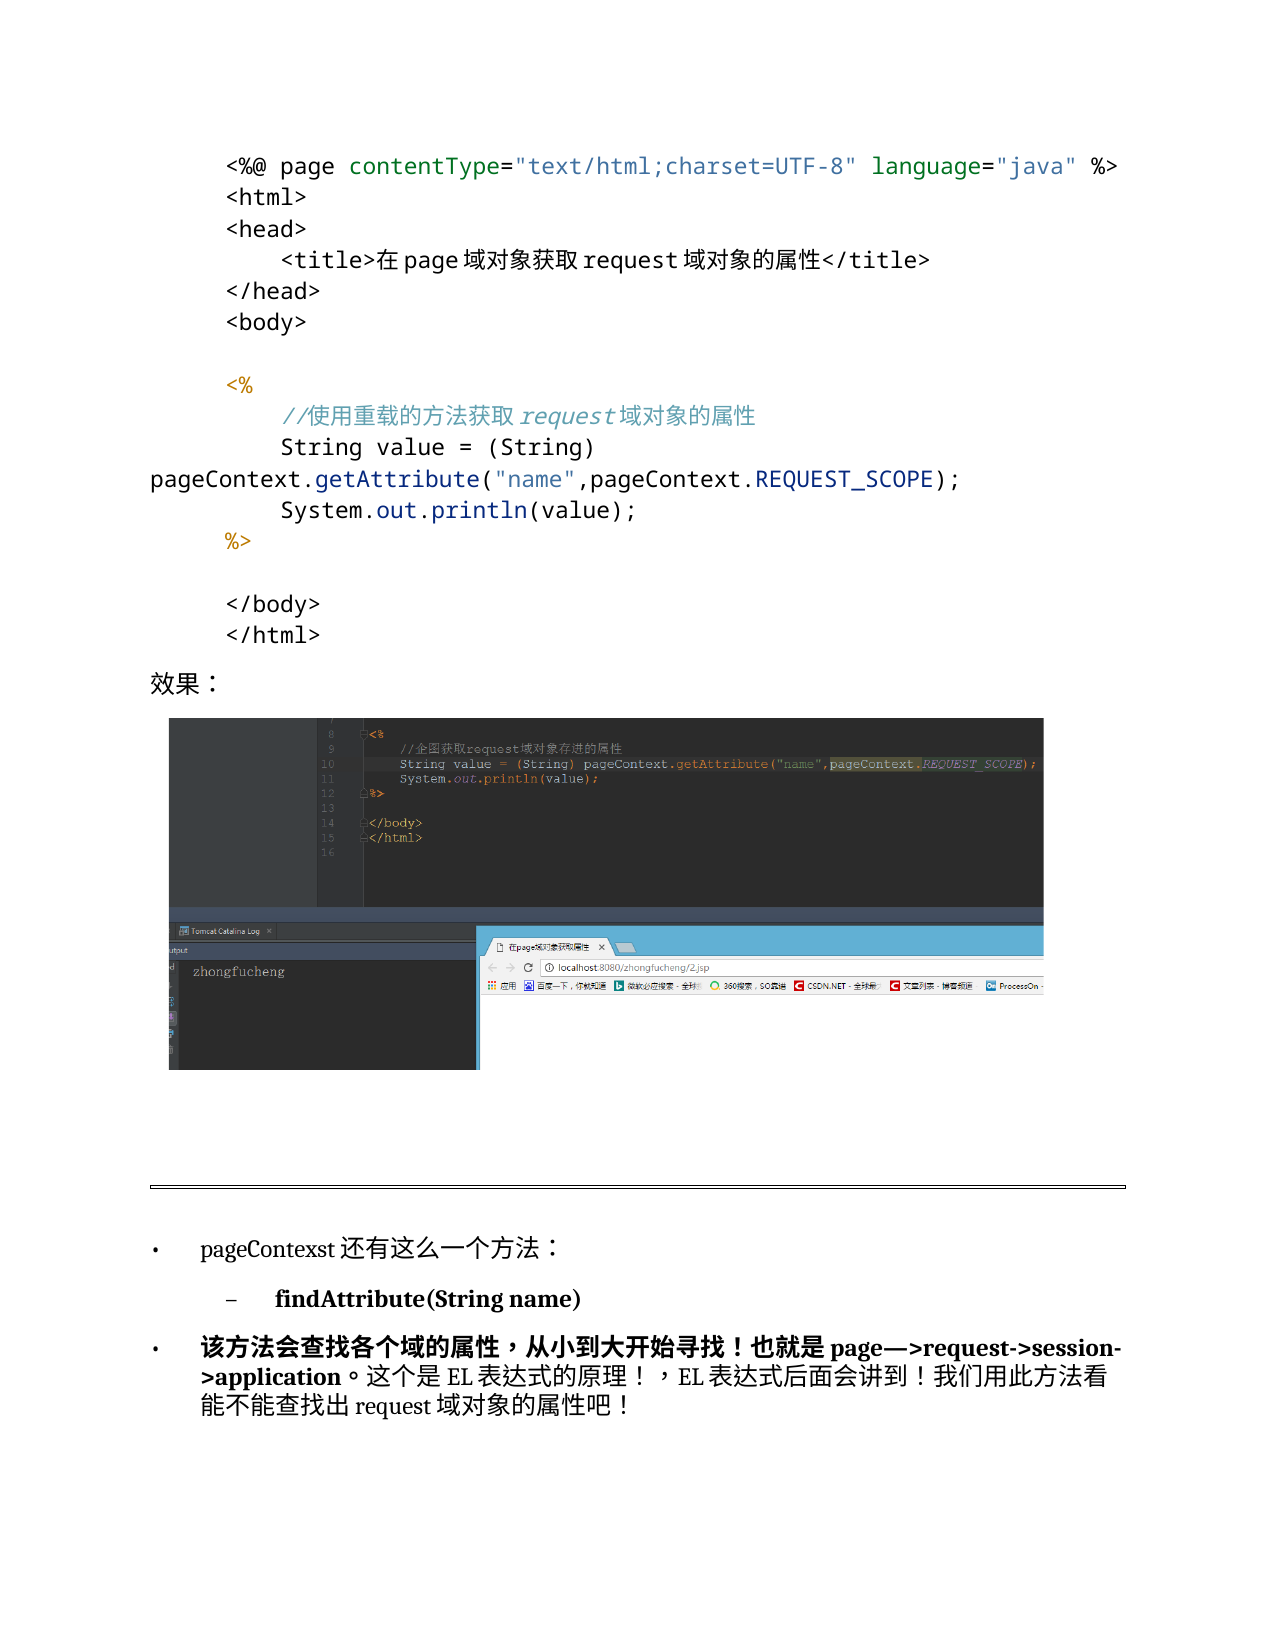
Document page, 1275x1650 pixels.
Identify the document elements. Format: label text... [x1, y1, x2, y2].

text <%@ page contentType="text/html;charset=UTF-8" language="java" %> <html> <head> <title>在page域对象获取request域对象的属性</title> </head> <body> <% //使用重载的方法获取request域对象的属性 String value = (String) pageContext.getAttribute("name",pageContext.REQUEST_SCOPE); System.out.println(value); %> </body> </html> [150, 150, 1125, 650]
list pageContexst还有这么一个方法： [150, 1235, 1125, 1264]
picture [168, 718, 1044, 1070]
list 该方法会查找各个域的属性，从小到大开始寻找！也就是page—>request->session->application。这个是EL表达式的原理！，EL表达式后面会讲到！我们用此方法看能不能查找出request域对象的属性吧！ [150, 1334, 1125, 1420]
text 效果： [150, 671, 1125, 699]
list findAttribute(String name) [225, 1284, 1125, 1313]
